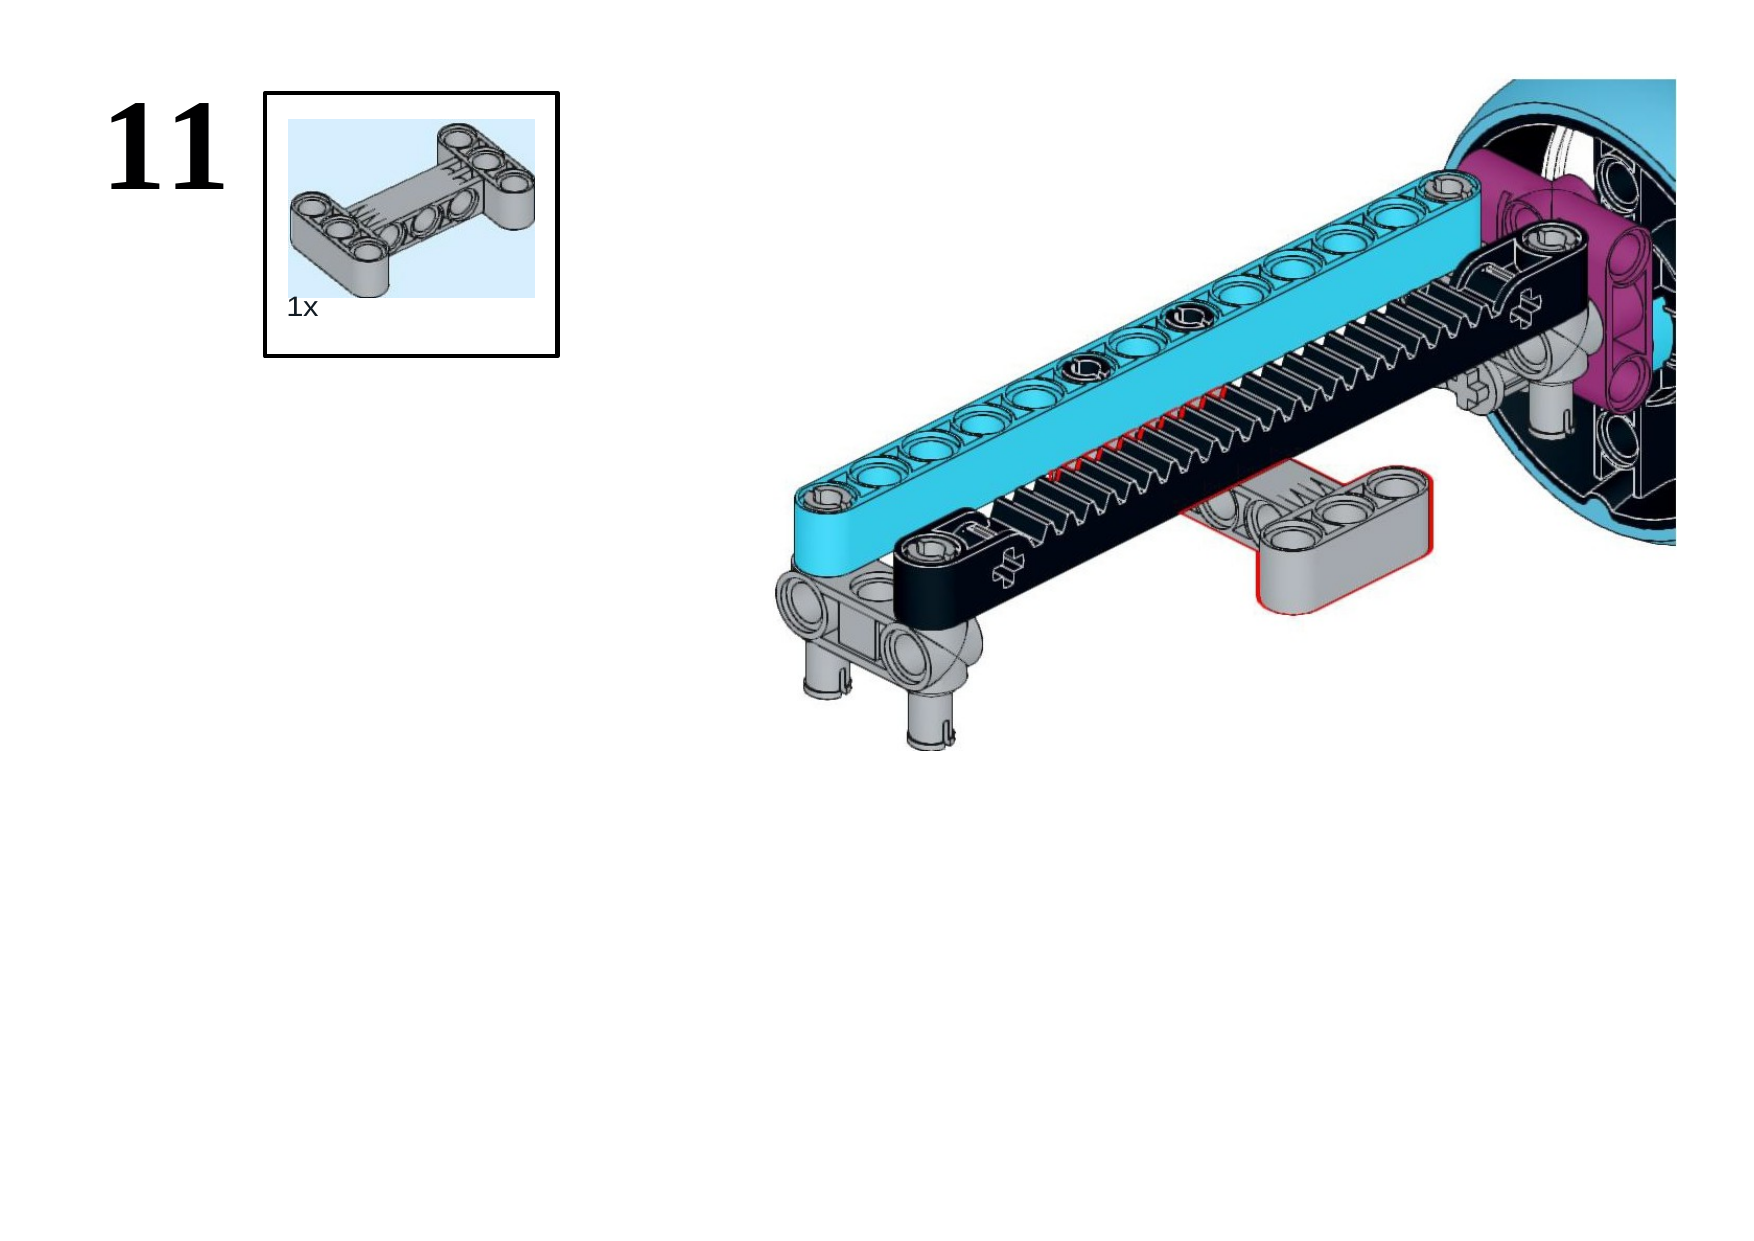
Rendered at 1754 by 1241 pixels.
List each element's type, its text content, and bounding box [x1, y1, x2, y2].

picture [772, 73, 1677, 751]
subtitle 11 [101, 68, 1716, 217]
picture [288, 119, 535, 298]
